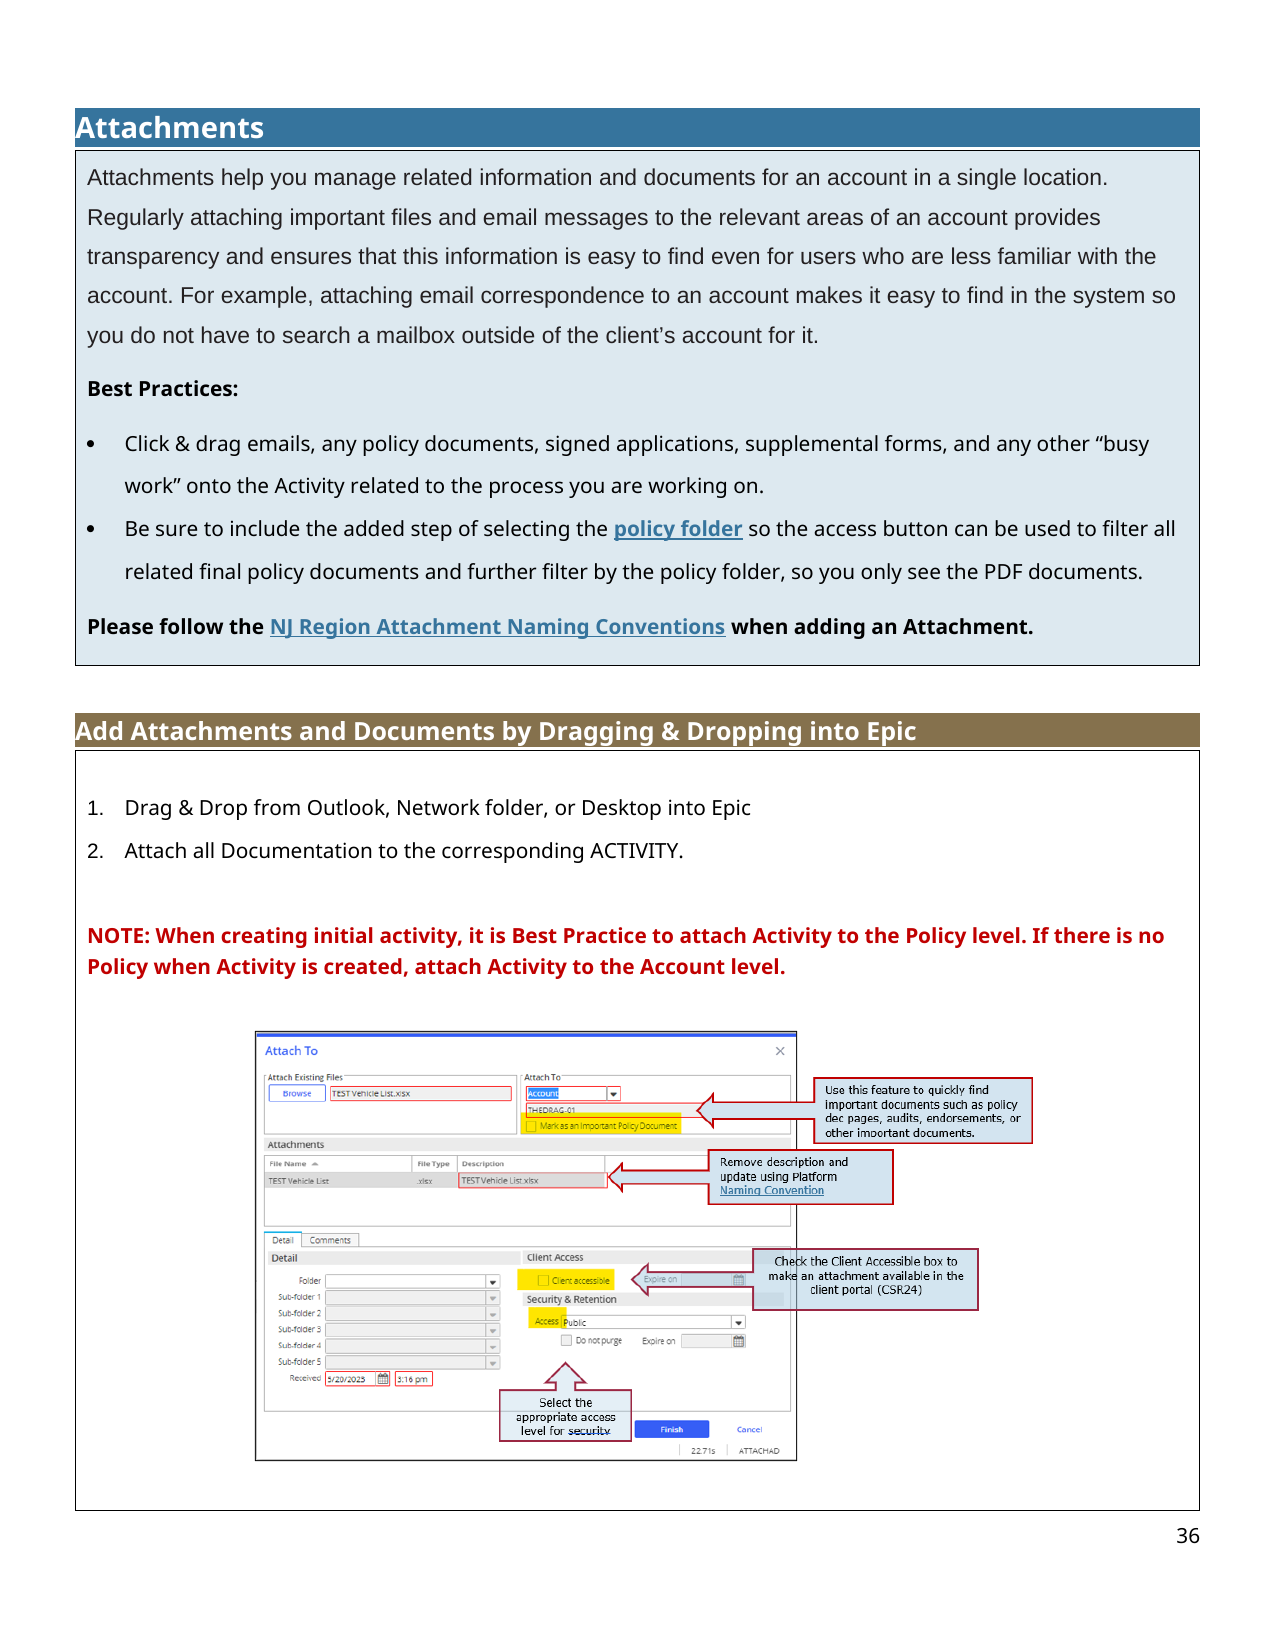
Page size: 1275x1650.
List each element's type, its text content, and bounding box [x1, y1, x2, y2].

subtitle Attachments [75, 108, 1200, 147]
subtitle Add Attachments and Documents by Dragging & Dropping into Epic [75, 713, 1200, 747]
table_header Attachments help you manage related information and documents for an account in a single location. Regularly attaching important files and email messages to the relevant areas of an account provides transparency and ensures that this information is easy to find even for users who are less familiar with the account. For example, attaching email correspondence to an account makes it easy to find in the system so you do not have to search a mailbox outside of the client’s account for it. Best Practices: Click & drag emails, any policy documents, signed applications, supplemental forms, and any other “busy work” onto the Activity related to the process you are working on. Be sure to include the added step of selecting the policy folder so the access button can be used to filter all related final policy documents and further filter by the policy folder, so you only see the PDF documents. Please follow the NJ Region Attachment Naming Conventions when adding an Attachment. [76, 151, 1199, 665]
table_header Drag & Drop from Outlook, Network folder, or Desktop into Epic Attach all Documentation to the corresponding ACTIVITY. NOTE: When creating initial activity, it is Best Practice to attach Activity to the Policy level. If there is no Policy when Activity is created, attach Activity to the Account level. [76, 751, 1199, 1510]
picture [250, 999, 1042, 1470]
